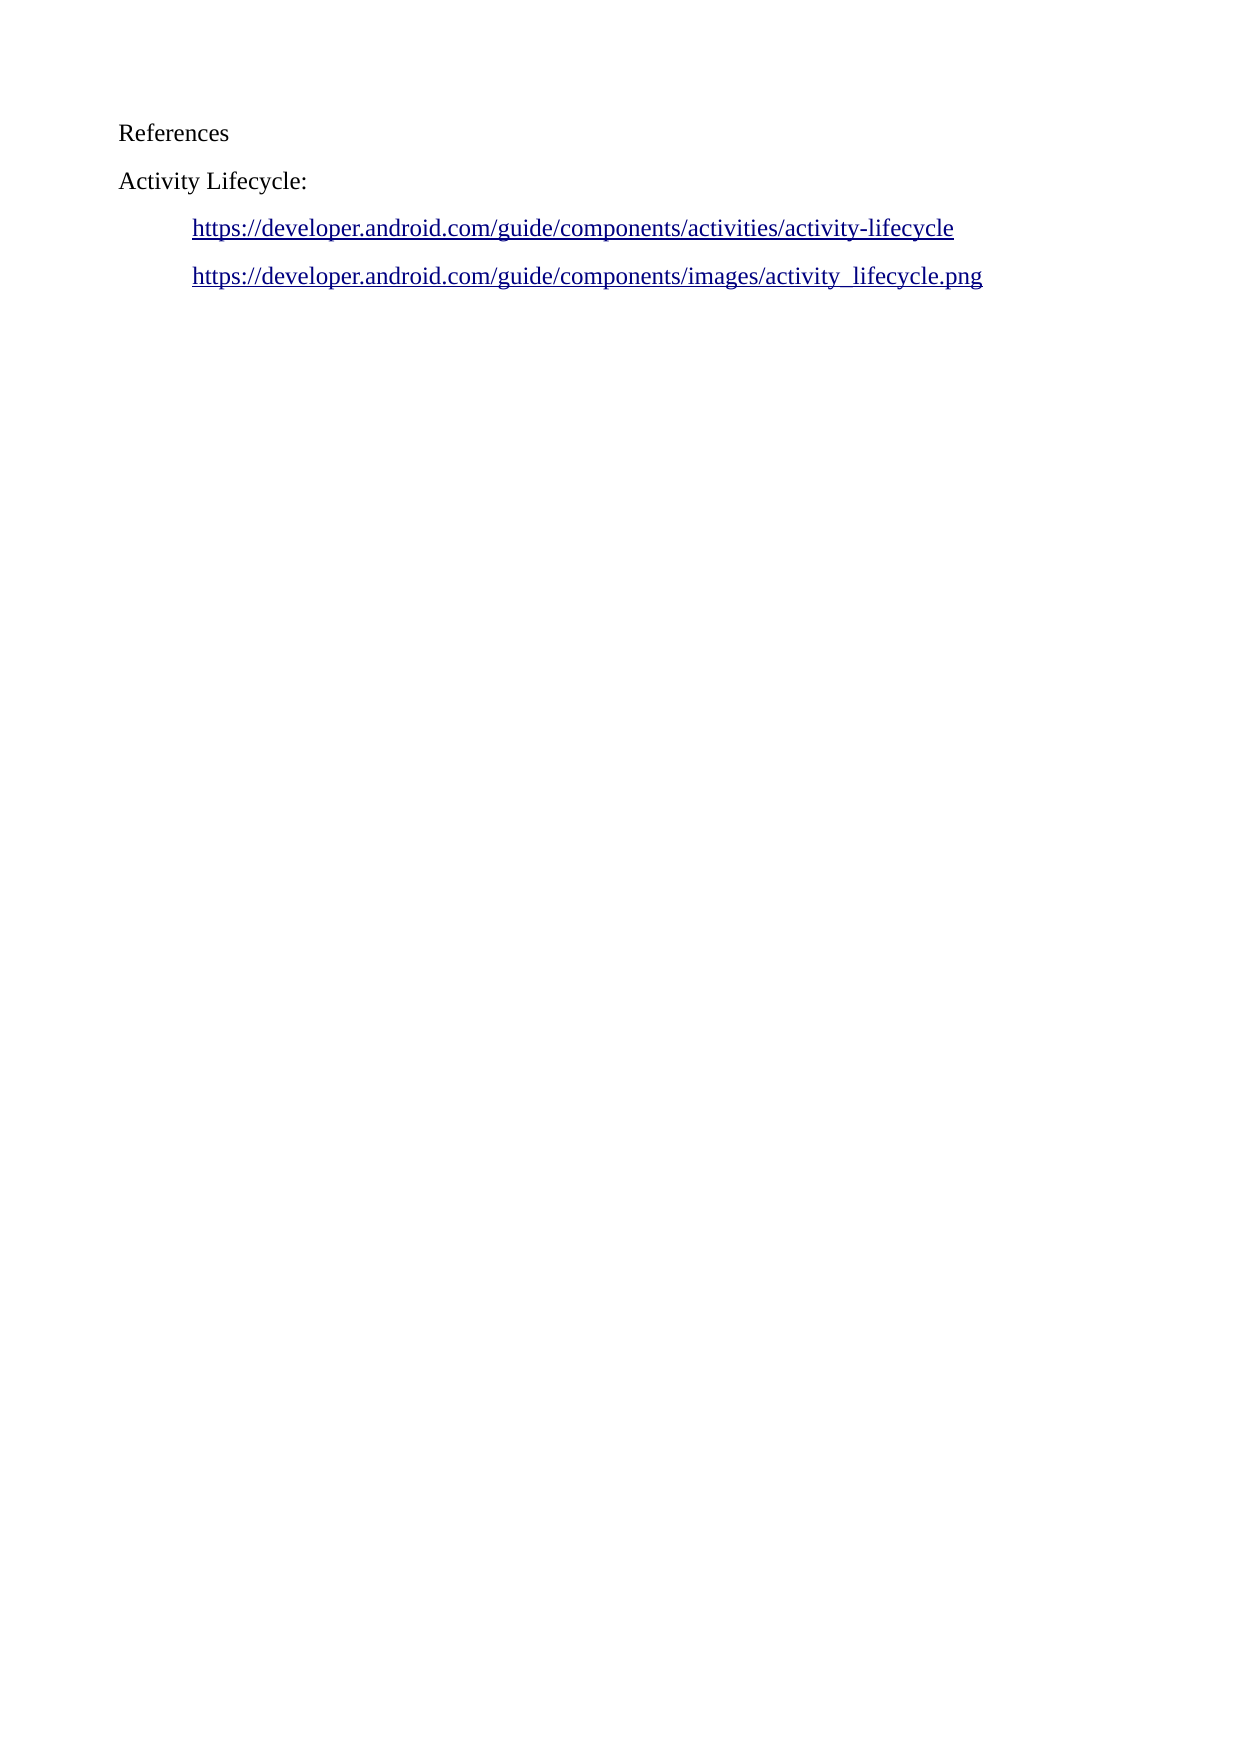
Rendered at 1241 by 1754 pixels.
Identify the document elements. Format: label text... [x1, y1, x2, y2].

text Activity Lifecycle: [118, 166, 1122, 194]
text https://developer.android.com/guide/components/images/activity_lifecycle.png [118, 261, 1122, 290]
text References [118, 118, 1122, 147]
text https://developer.android.com/guide/components/activities/activity-lifecycle [118, 213, 1122, 242]
